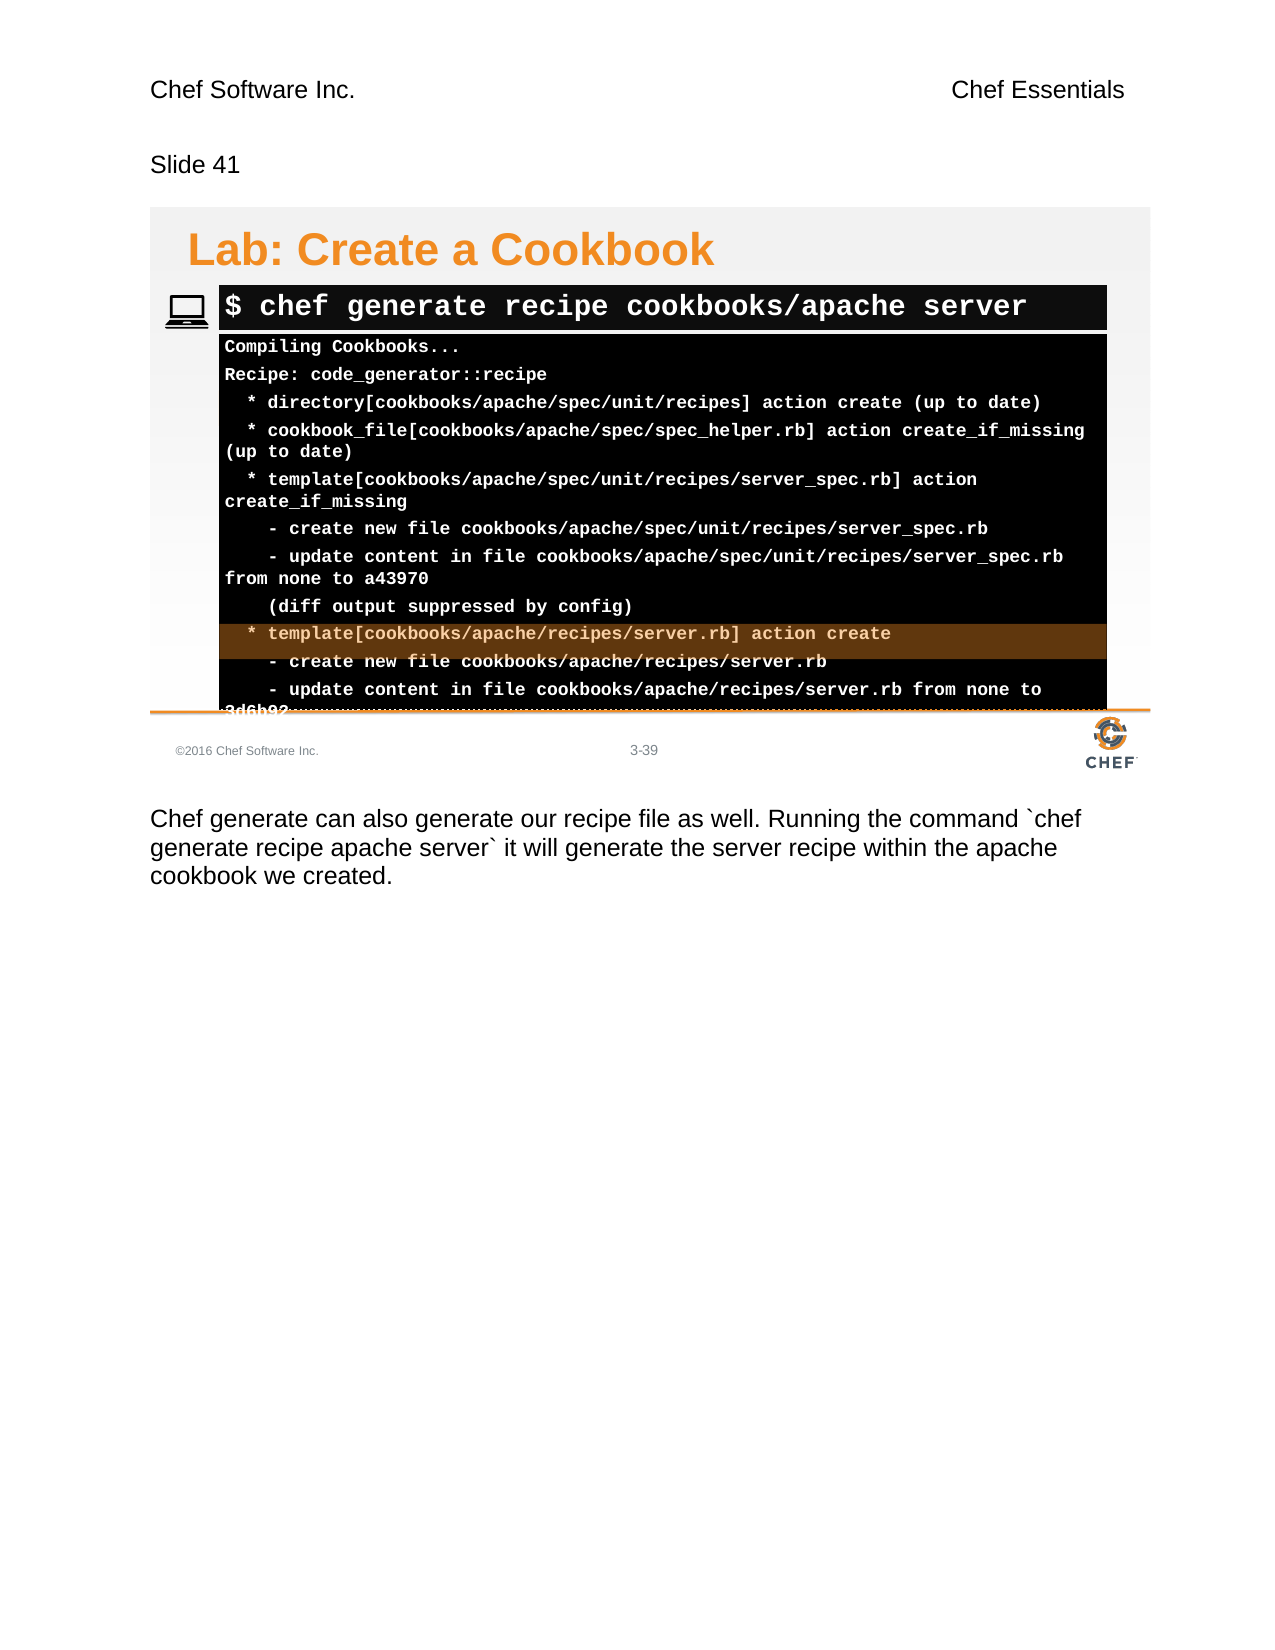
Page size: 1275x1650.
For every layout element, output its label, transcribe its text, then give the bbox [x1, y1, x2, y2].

text Slide 41 [150, 150, 1125, 179]
text Chef generate can also generate our recipe file as well. Running the command `chef generate recipe apache server` it will generate the server recipe within the apache cookbook we created. [150, 804, 1125, 890]
